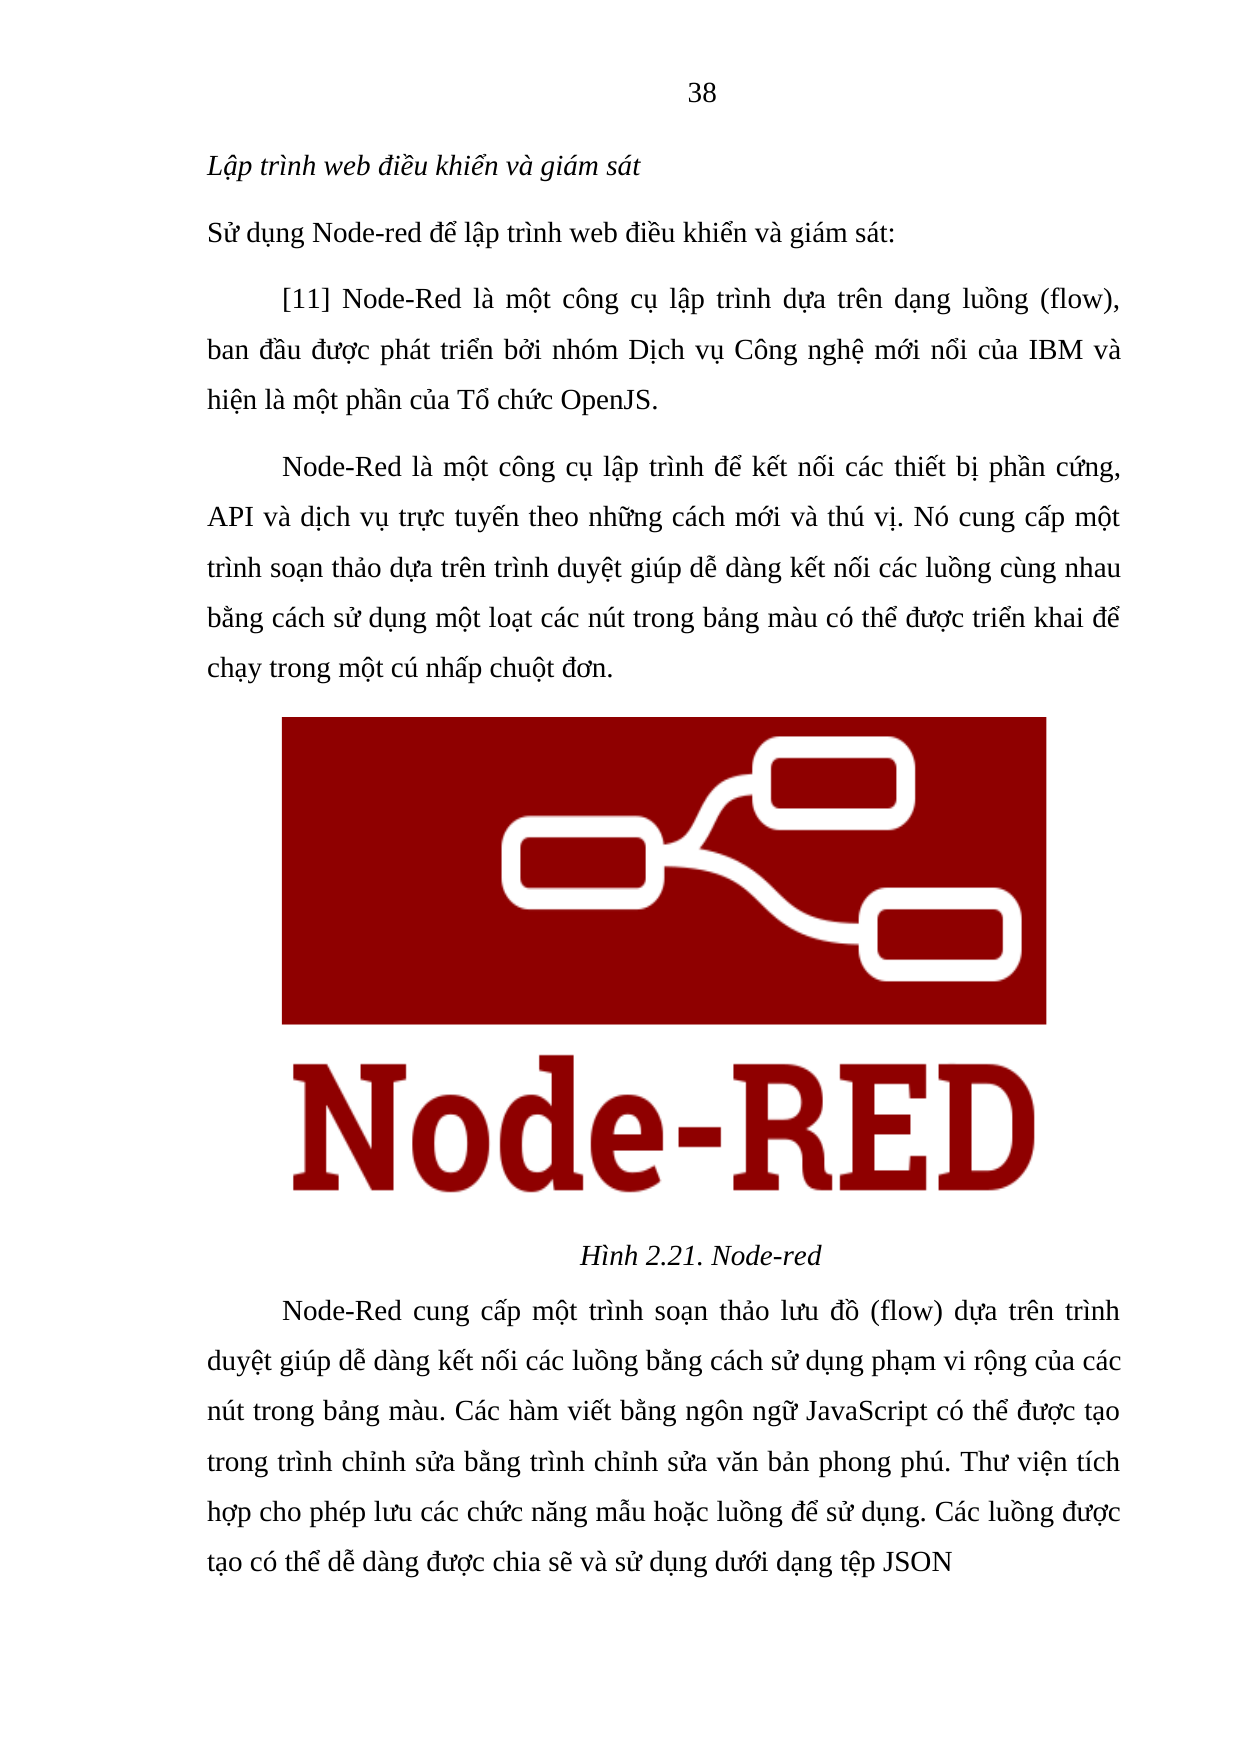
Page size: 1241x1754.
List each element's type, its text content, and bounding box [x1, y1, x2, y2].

text Node-Red là một công cụ lập trình để kết nối các thiết bị phần cứng, API và dịch vụ trực tuyến theo những cách mới và thú vị. Nó cung cấp một trình soạn thảo dựa trên trình duyệt giúp dễ dàng kết nối các luồng cùng nhau bằng cách sử dụng một loạt các nút trong bảng màu có thể được triển khai để chạy trong một cú nhấp chuột đơn. [207, 449, 1122, 684]
text Lập trình web điều khiển và giám sát [207, 148, 1122, 181]
text [11] Node-Red là một công cụ lập trình dựa trên dạng luồng (flow), ban đầu được phát triển bởi nhóm Dịch vụ Công nghệ mới nổi của IBM và hiện là một phần của Tổ chức OpenJS. [207, 282, 1122, 416]
picture [281, 717, 1047, 1205]
text Hình 2.21. Node-red [207, 1238, 1122, 1272]
text Sử dụng Node-red để lập trình web điều khiển và giám sát: [207, 215, 1122, 248]
text Node-Red cung cấp một trình soạn thảo lưu đồ (flow) dựa trên trình duyệt giúp dễ dàng kết nối các luồng bằng cách sử dụng phạm vi rộng của các nút trong bảng màu. Các hàm viết bằng ngôn ngữ JavaScript có thể được tạo trong trình chỉnh sửa bằng trình chỉnh sửa văn bản phong phú. Thư viện tích hợp cho phép lưu các chức năng mẫu hoặc luồng để sử dụng. Các luồng được tạo có thể dễ dàng được chia sẽ và sử dụng dưới dạng tệp JSON [207, 1293, 1122, 1578]
